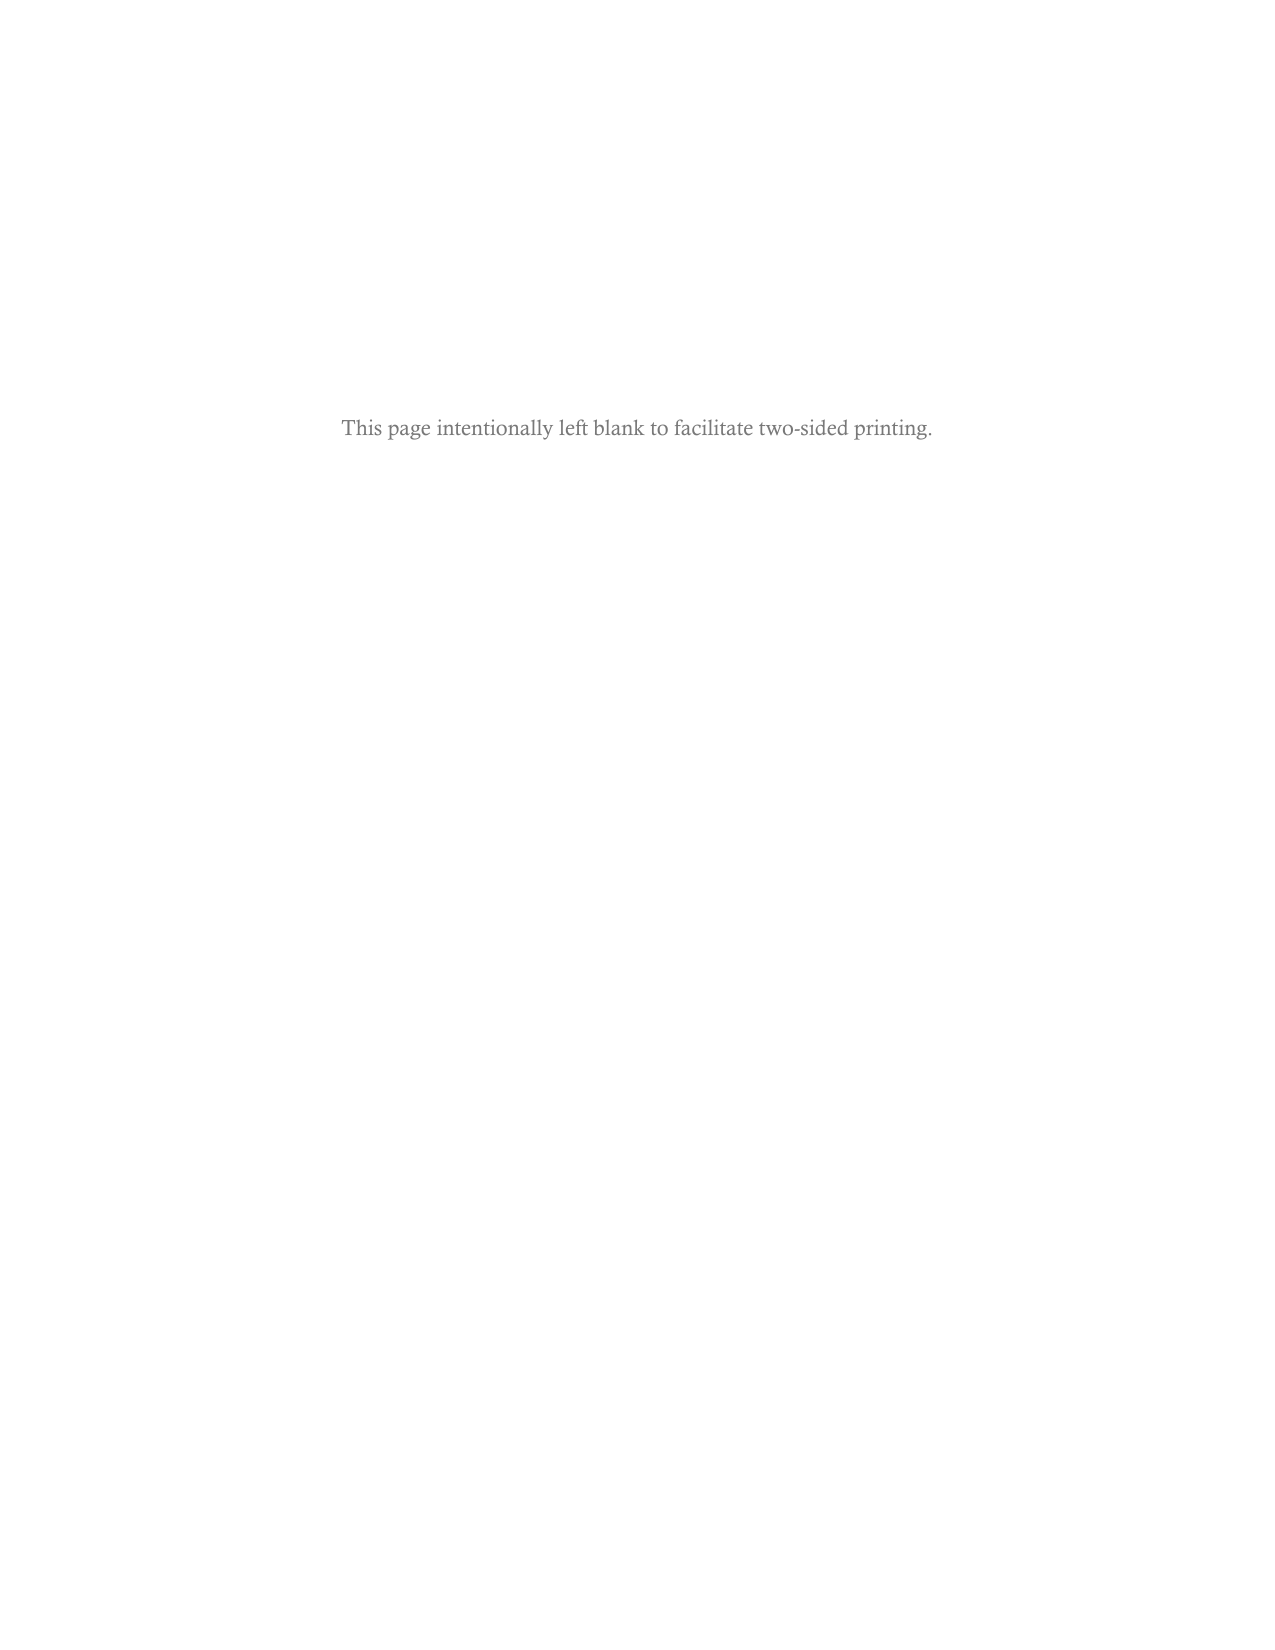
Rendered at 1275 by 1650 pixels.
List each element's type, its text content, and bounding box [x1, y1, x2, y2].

text This page intentionally left blank to facilitate two-sided printing. [105, 415, 1170, 440]
